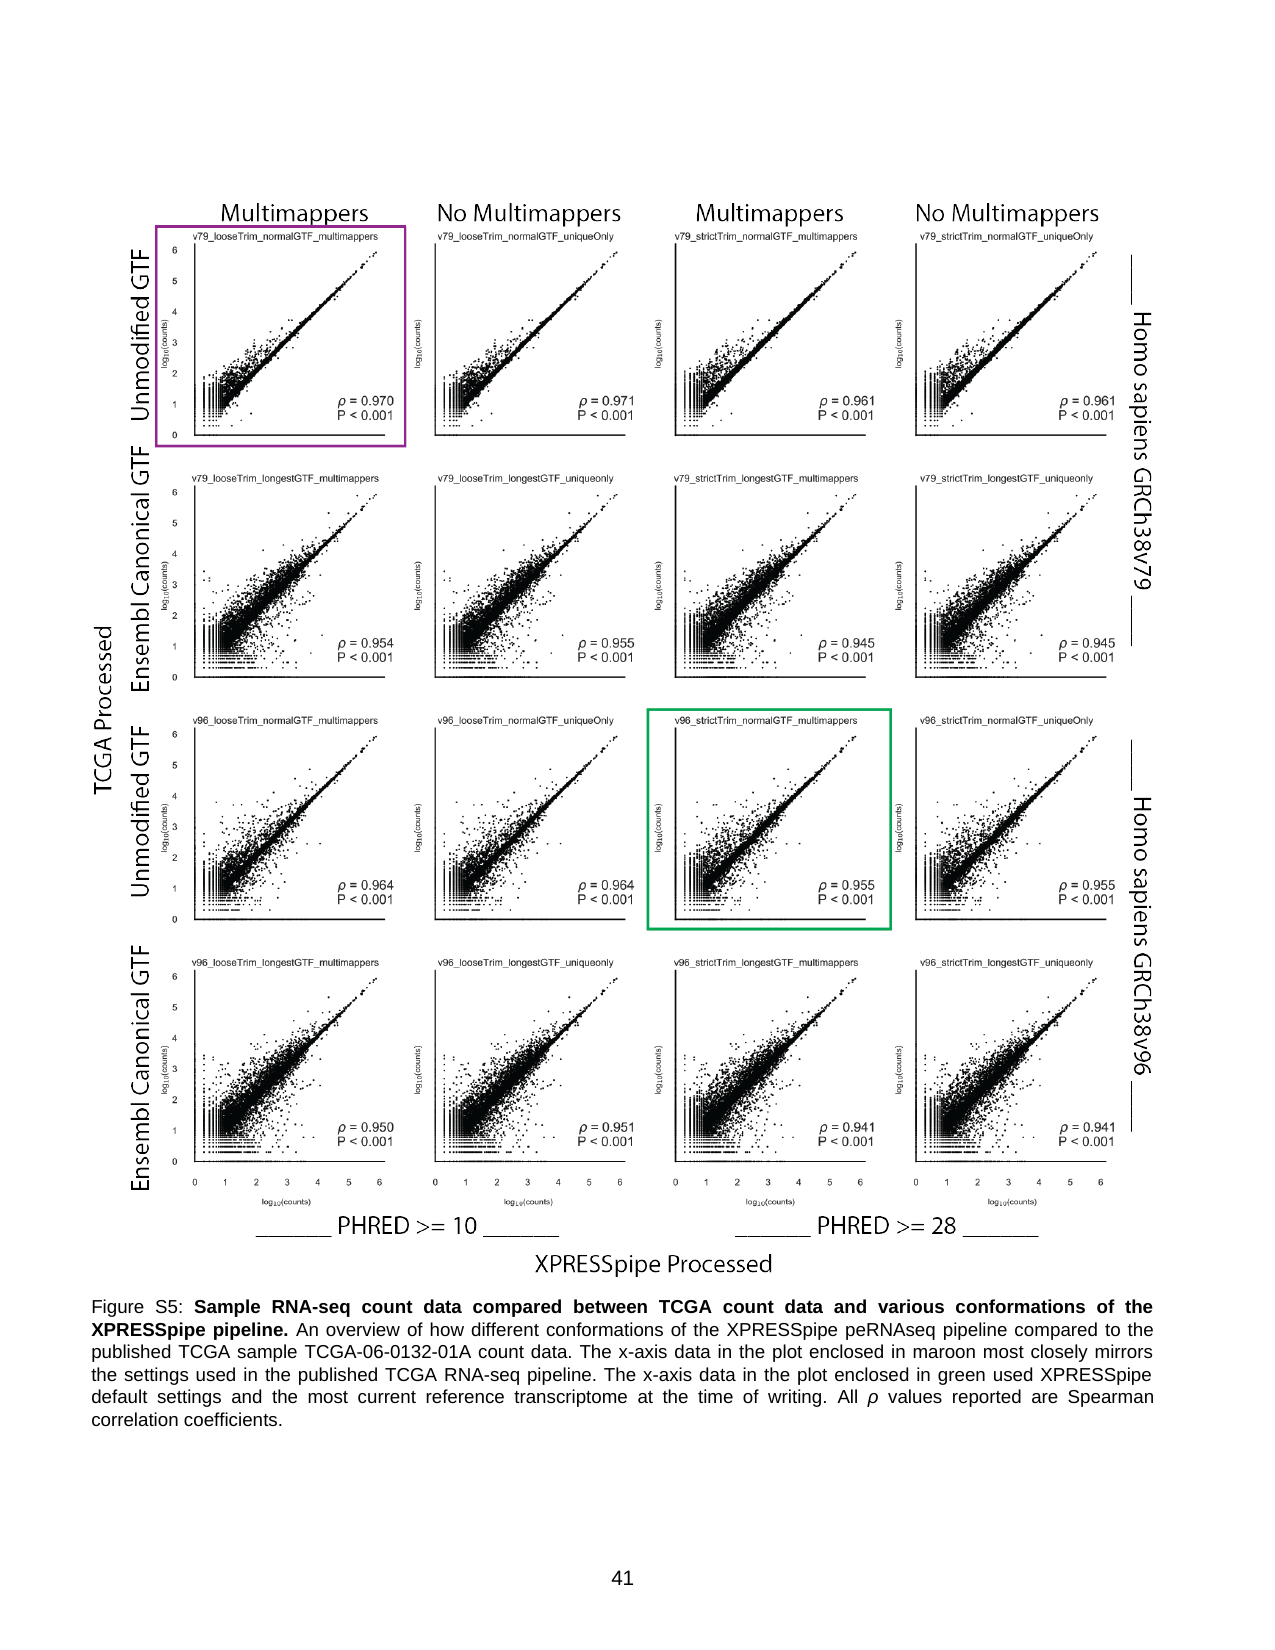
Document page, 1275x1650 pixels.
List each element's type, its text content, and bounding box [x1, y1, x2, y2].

picture [93, 203, 1152, 1277]
text Figure S5: Sample RNA-seq count data compared between TCGA count data and various conformations of the XPRESSpipe pipeline. An overview of how different conformations of the XPRESSpipe peRNAseq pipeline compared to the published TCGA sample TCGA-06-0132-01A count data. The x-axis data in the plot enclosed in maroon most closely mirrors the settings used in the published TCGA RNA-seq pipeline. The x-axis data in the plot enclosed in green used XPRESSpipe default settings and the most current reference transcriptome at the time of writing. All ρ values reported are Spearman correlation coefficients. [91, 1296, 1154, 1430]
